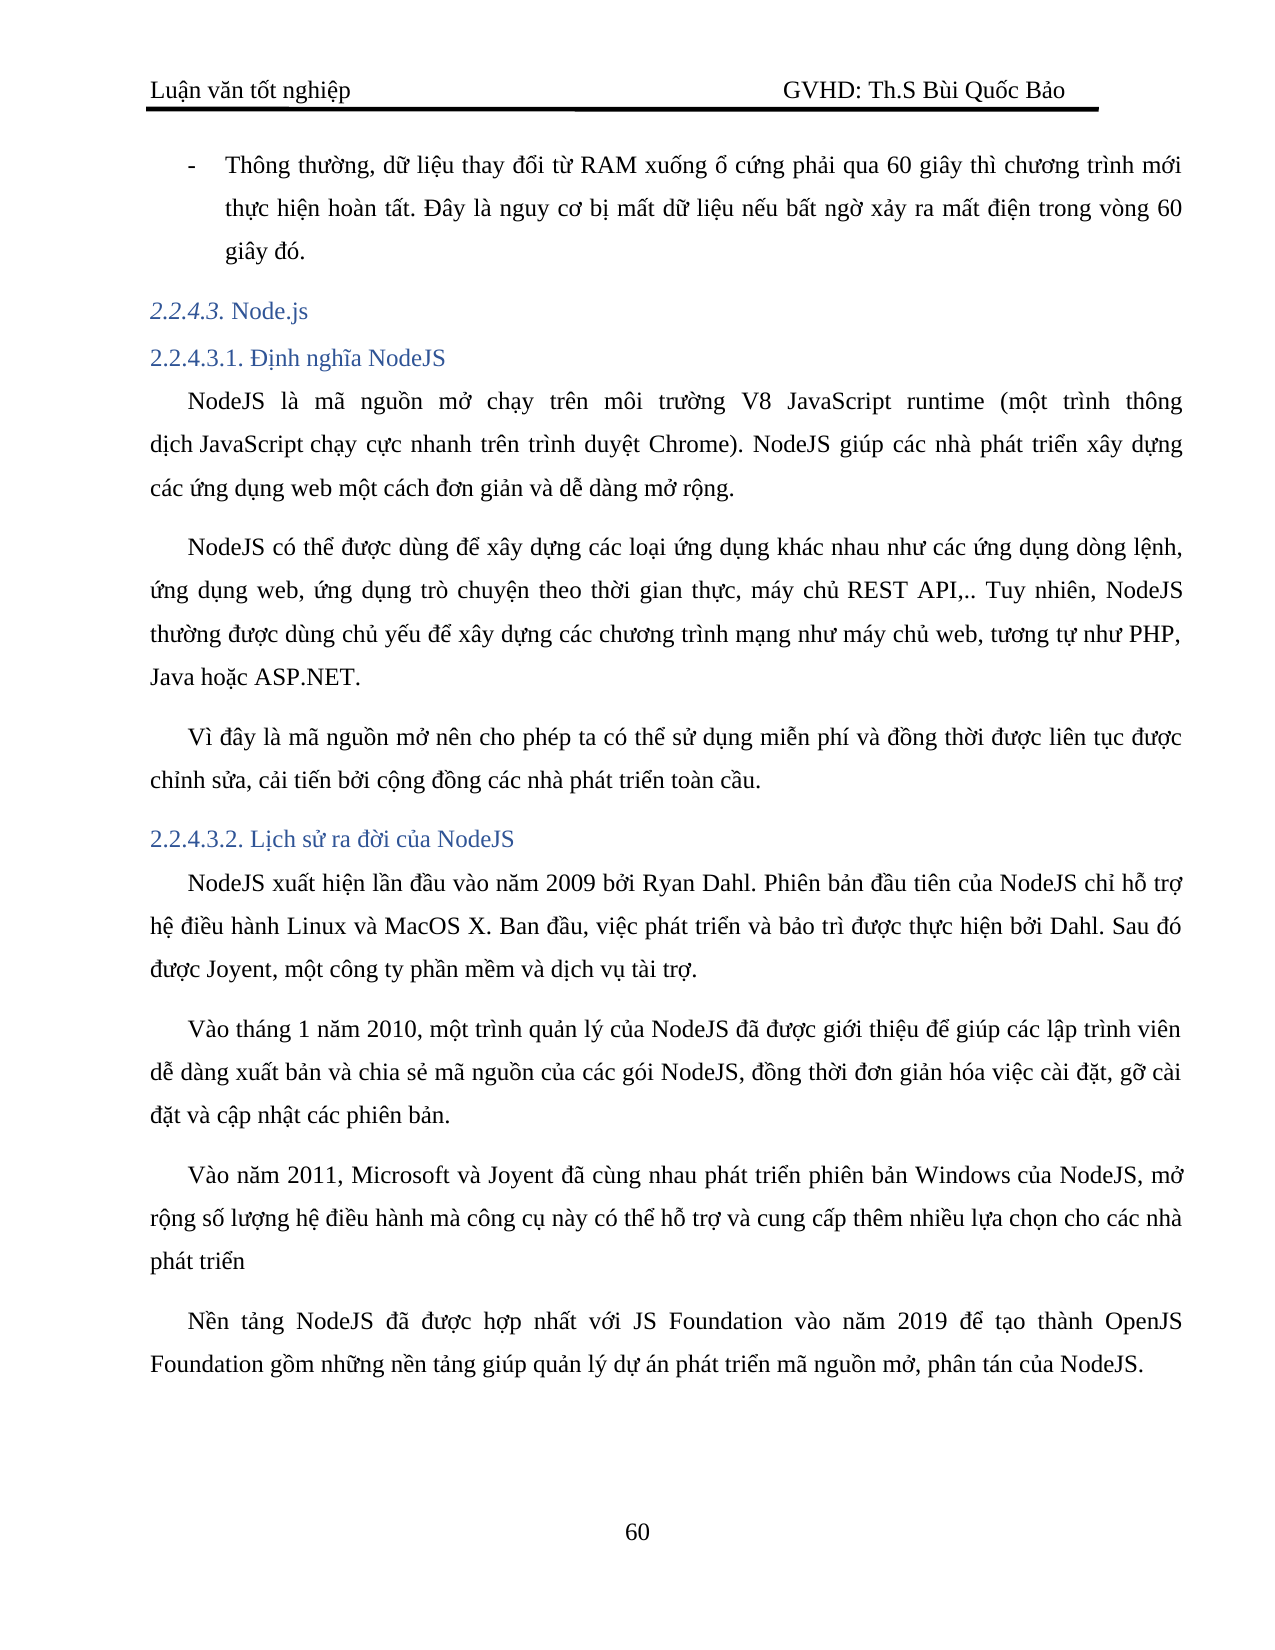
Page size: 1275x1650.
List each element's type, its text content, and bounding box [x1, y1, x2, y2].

subtitle 2.2.4.3. Node.js [150, 296, 1184, 325]
subtitle 2.2.4.3.1. Định nghĩa NodeJS [150, 343, 1184, 372]
text Vào năm 2011, Microsoft và Joyent đã cùng nhau phát triển phiên bản Windows của NodeJS, mở rộng số lượng hệ điều hành mà công cụ này có thể hỗ trợ và cung cấp thêm nhiều lựa chọn cho các nhà phát triển [150, 1160, 1184, 1275]
text Vào tháng 1 năm 2010, một trình quản lý của NodeJS đã được giới thiệu để giúp các lập trình viên dễ dàng xuất bản và chia sẻ mã nguồn của các gói NodeJS, đồng thời đơn giản hóa việc cài đặt, gỡ cài đặt và cập nhật các phiên bản. [150, 1014, 1184, 1129]
text NodeJS xuất hiện lần đầu vào năm 2009 bởi Ryan Dahl. Phiên bản đầu tiên của NodeJS chỉ hỗ trợ hệ điều hành Linux và MacOS X. Ban đầu, việc phát triển và bảo trì được thực hiện bởi Dahl. Sau đó được Joyent, một công ty phần mềm và dịch vụ tài trợ. [150, 868, 1184, 983]
text NodeJS là mã nguồn mở chạy trên môi trường V8 JavaScript runtime (một trình thông dịch JavaScript chạy cực nhanh trên trình duyệt Chrome). NodeJS giúp các nhà phát triển xây dựng các ứng dụng web một cách đơn giản và dễ dàng mở rộng. [150, 386, 1184, 501]
text NodeJS có thể được dùng để xây dựng các loại ứng dụng khác nhau như các ứng dụng dòng lệnh, ứng dụng web, ứng dụng trò chuyện theo thời gian thực, máy chủ REST API,.. Tuy nhiên, NodeJS thường được dùng chủ yếu để xây dựng các chương trình mạng như máy chủ web, tương tự như PHP, Java hoặc ASP.NET. [150, 532, 1184, 691]
text Vì đây là mã nguồn mở nên cho phép ta có thể sử dụng miễn phí và đồng thời được liên tục được chỉnh sửa, cải tiến bởi cộng đồng các nhà phát triển toàn cầu. [150, 722, 1184, 793]
text Nền tảng NodeJS đã được hợp nhất với JS Foundation vào năm 2019 để tạo thành OpenJS Foundation gồm những nền tảng giúp quản lý dự án phát triển mã nguồn mở, phân tán của NodeJS. [150, 1306, 1184, 1378]
subtitle 2.2.4.3.2. Lịch sử ra đời của NodeJS [150, 824, 1184, 853]
text - Thông thường, dữ liệu thay đổi từ RAM xuống ổ cứng phải qua 60 giây thì chương trình mới thực hiện hoàn tất. Đây là nguy cơ bị mất dữ liệu nếu bất ngờ xảy ra mất điện trong vòng 60 giây đó. [187, 150, 1184, 265]
